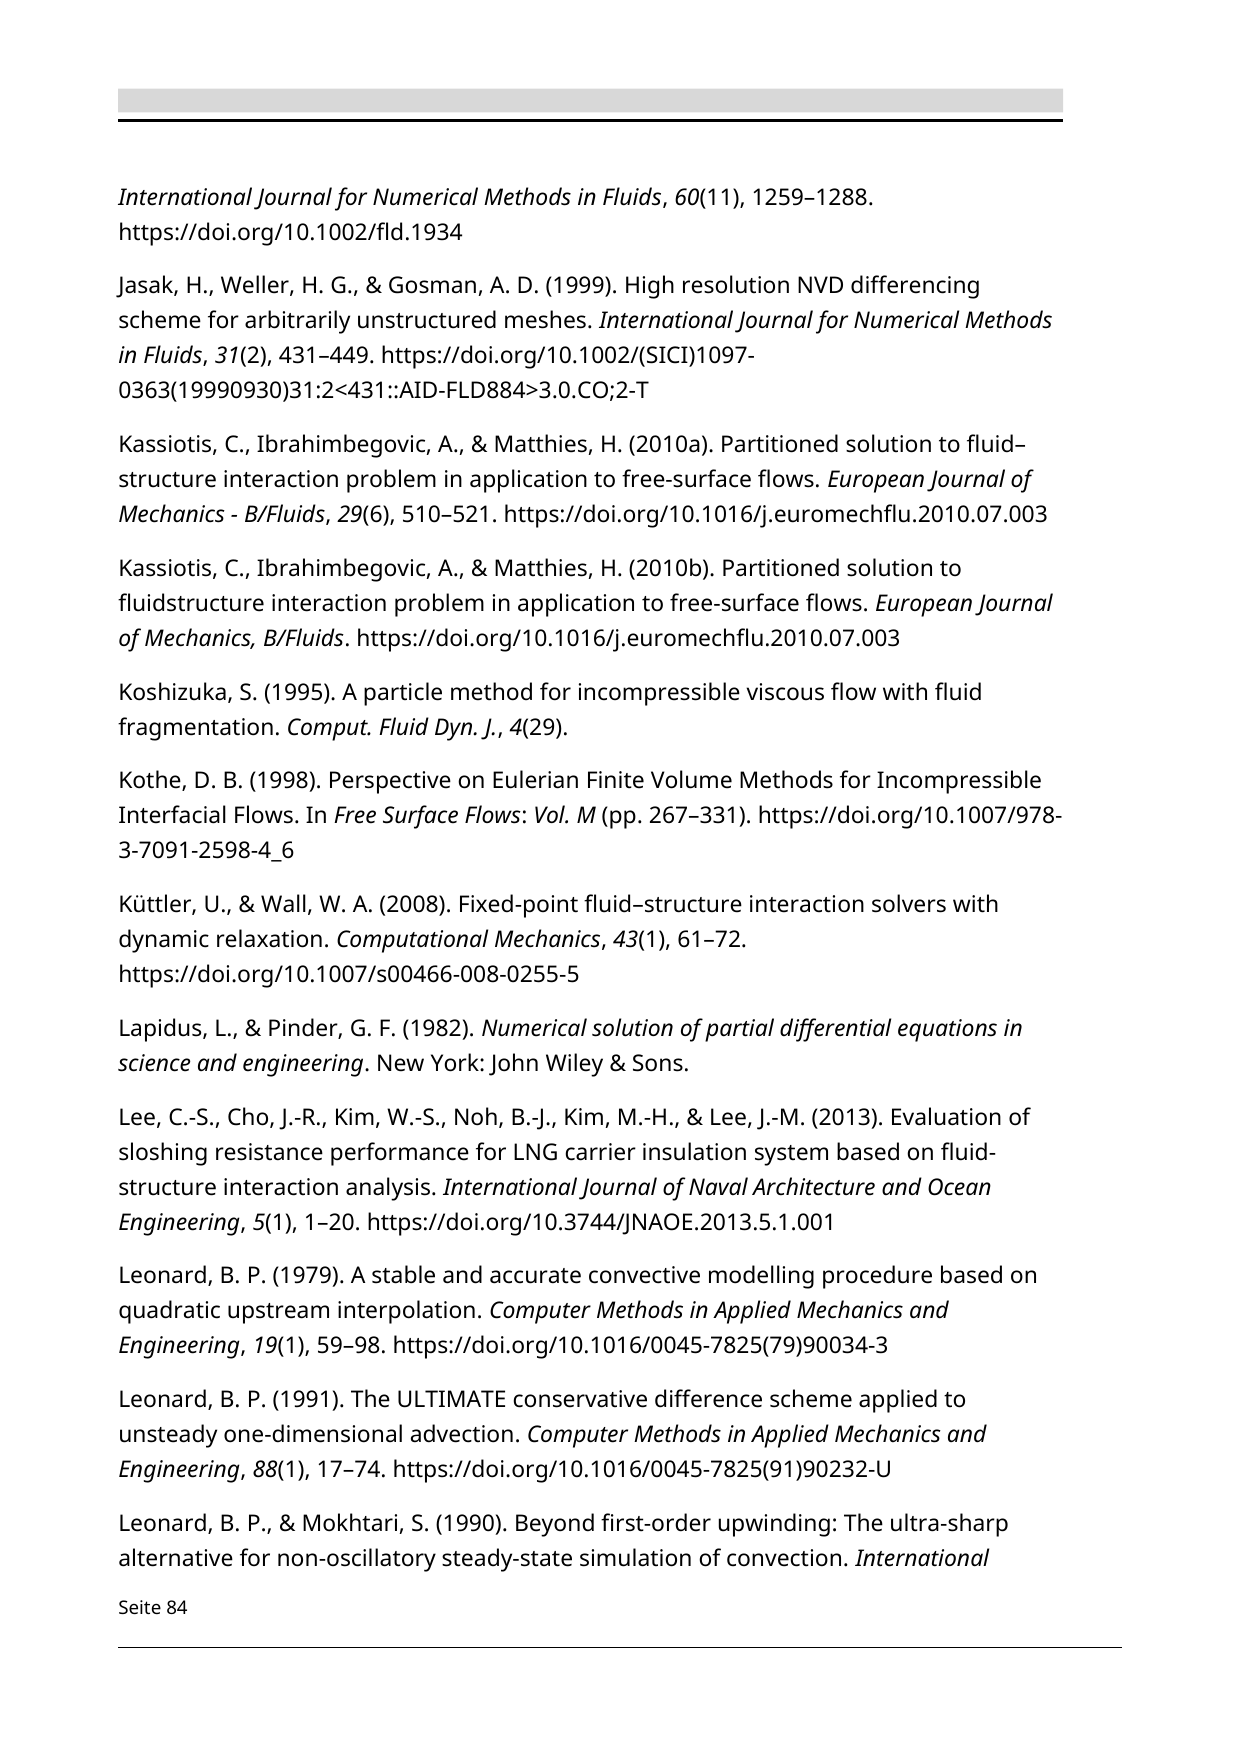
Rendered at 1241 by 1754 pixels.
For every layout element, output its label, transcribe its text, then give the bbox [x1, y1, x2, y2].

text Koshizuka, S. (1995). A particle method for incompressible viscous flow with fluid fragmentation. Comput. Fluid Dyn. J., 4(29). [118, 676, 1063, 742]
text Lapidus, L., & Pinder, G. F. (1982). Numerical solution of partial differential equations in science and engineering. New York: John Wiley & Sons. [118, 1012, 1063, 1078]
text Leonard, B. P. (1979). A stable and accurate convective modelling procedure based on quadratic upstream interpolation. Computer Methods in Applied Mechanics and Engineering, 19(1), 59–98. https://doi.org/10.1016/0045-7825(79)90034-3 [118, 1259, 1063, 1361]
text Küttler, U., & Wall, W. A. (2008). Fixed-point fluid–structure interaction solvers with dynamic relaxation. Computational Mechanics, 43(1), 61–72. https://doi.org/10.1007/s00466-008-0255-5 [118, 888, 1063, 989]
text Leonard, B. P. (1991). The ULTIMATE conservative difference scheme applied to unsteady one-dimensional advection. Computer Methods in Applied Mechanics and Engineering, 88(1), 17–74. https://doi.org/10.1016/0045-7825(91)90232-U [118, 1383, 1063, 1484]
text Kothe, D. B. (1998). Perspective on Eulerian Finite Volume Methods for Incompressible Interfacial Flows. In Free Surface Flows: Vol. M (pp. 267–331). https://doi.org/10.1007/978-3-7091-2598-4_6 [118, 764, 1063, 866]
text Lee, C.-S., Cho, J.-R., Kim, W.-S., Noh, B.-J., Kim, M.-H., & Lee, J.-M. (2013). Evaluation of sloshing resistance performance for LNG carrier insulation system based on fluid-structure interaction analysis. International Journal of Naval Architecture and Ocean Engineering, 5(1), 1–20. https://doi.org/10.3744/JNAOE.2013.5.1.001 [118, 1101, 1063, 1237]
text Kassiotis, C., Ibrahimbegovic, A., & Matthies, H. (2010b). Partitioned solution to fluidstructure interaction problem in application to free-surface flows. European Journal of Mechanics, B/Fluids. https://doi.org/10.1016/j.euromechflu.2010.07.003 [118, 552, 1063, 653]
text Kassiotis, C., Ibrahimbegovic, A., & Matthies, H. (2010a). Partitioned solution to fluid–structure interaction problem in application to free-surface flows. European Journal of Mechanics - B/Fluids, 29(6), 510–521. https://doi.org/10.1016/j.euromechflu.2010.07.003 [118, 428, 1063, 529]
text Jasak, H., Weller, H. G., & Gosman, A. D. (1999). High resolution NVD differencing scheme for arbitrarily unstructured meshes. International Journal for Numerical Methods in Fluids, 31(2), 431–449. https://doi.org/10.1002/(SICI)1097-0363(19990930)31:2<431::AID-FLD884>3.0.CO;2-T [118, 269, 1063, 406]
